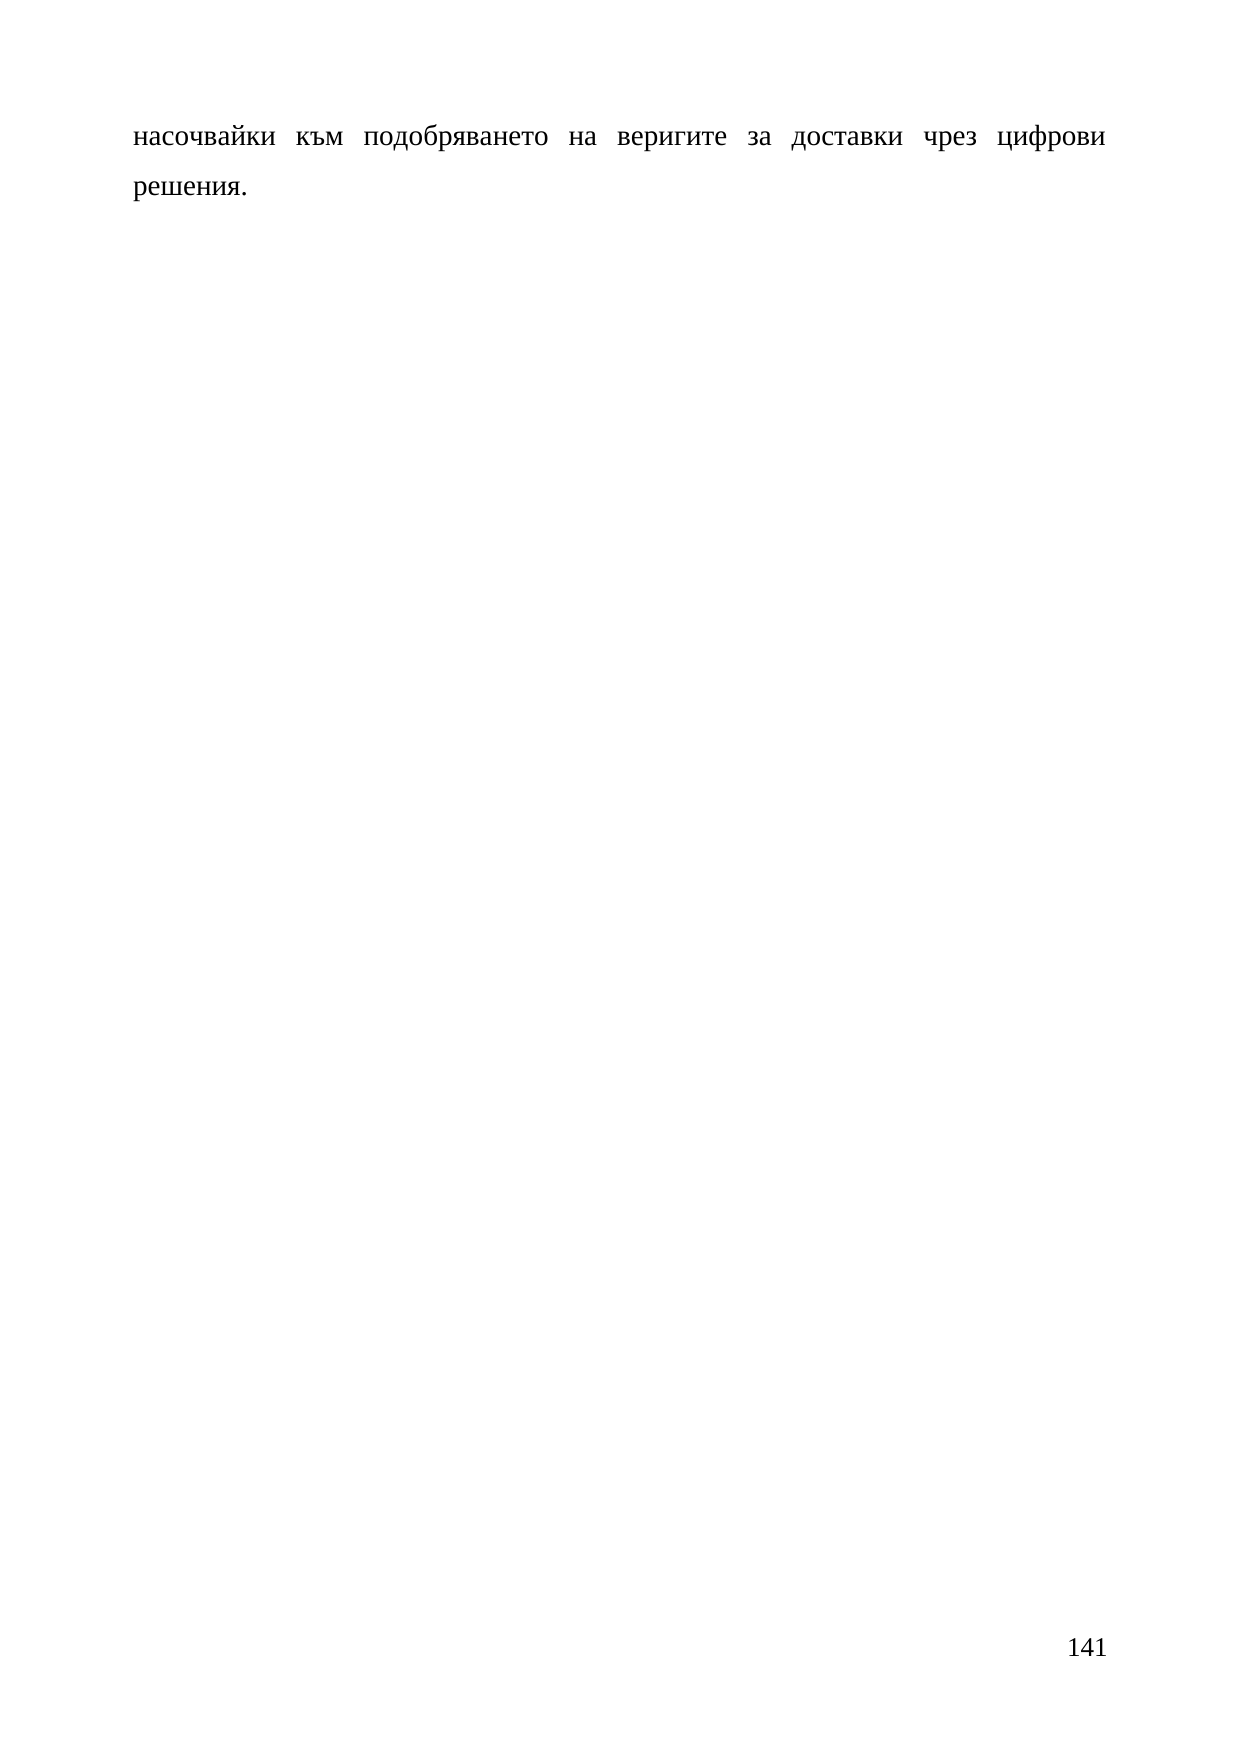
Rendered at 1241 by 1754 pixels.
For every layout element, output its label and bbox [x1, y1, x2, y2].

text [133, 118, 1107, 202]
